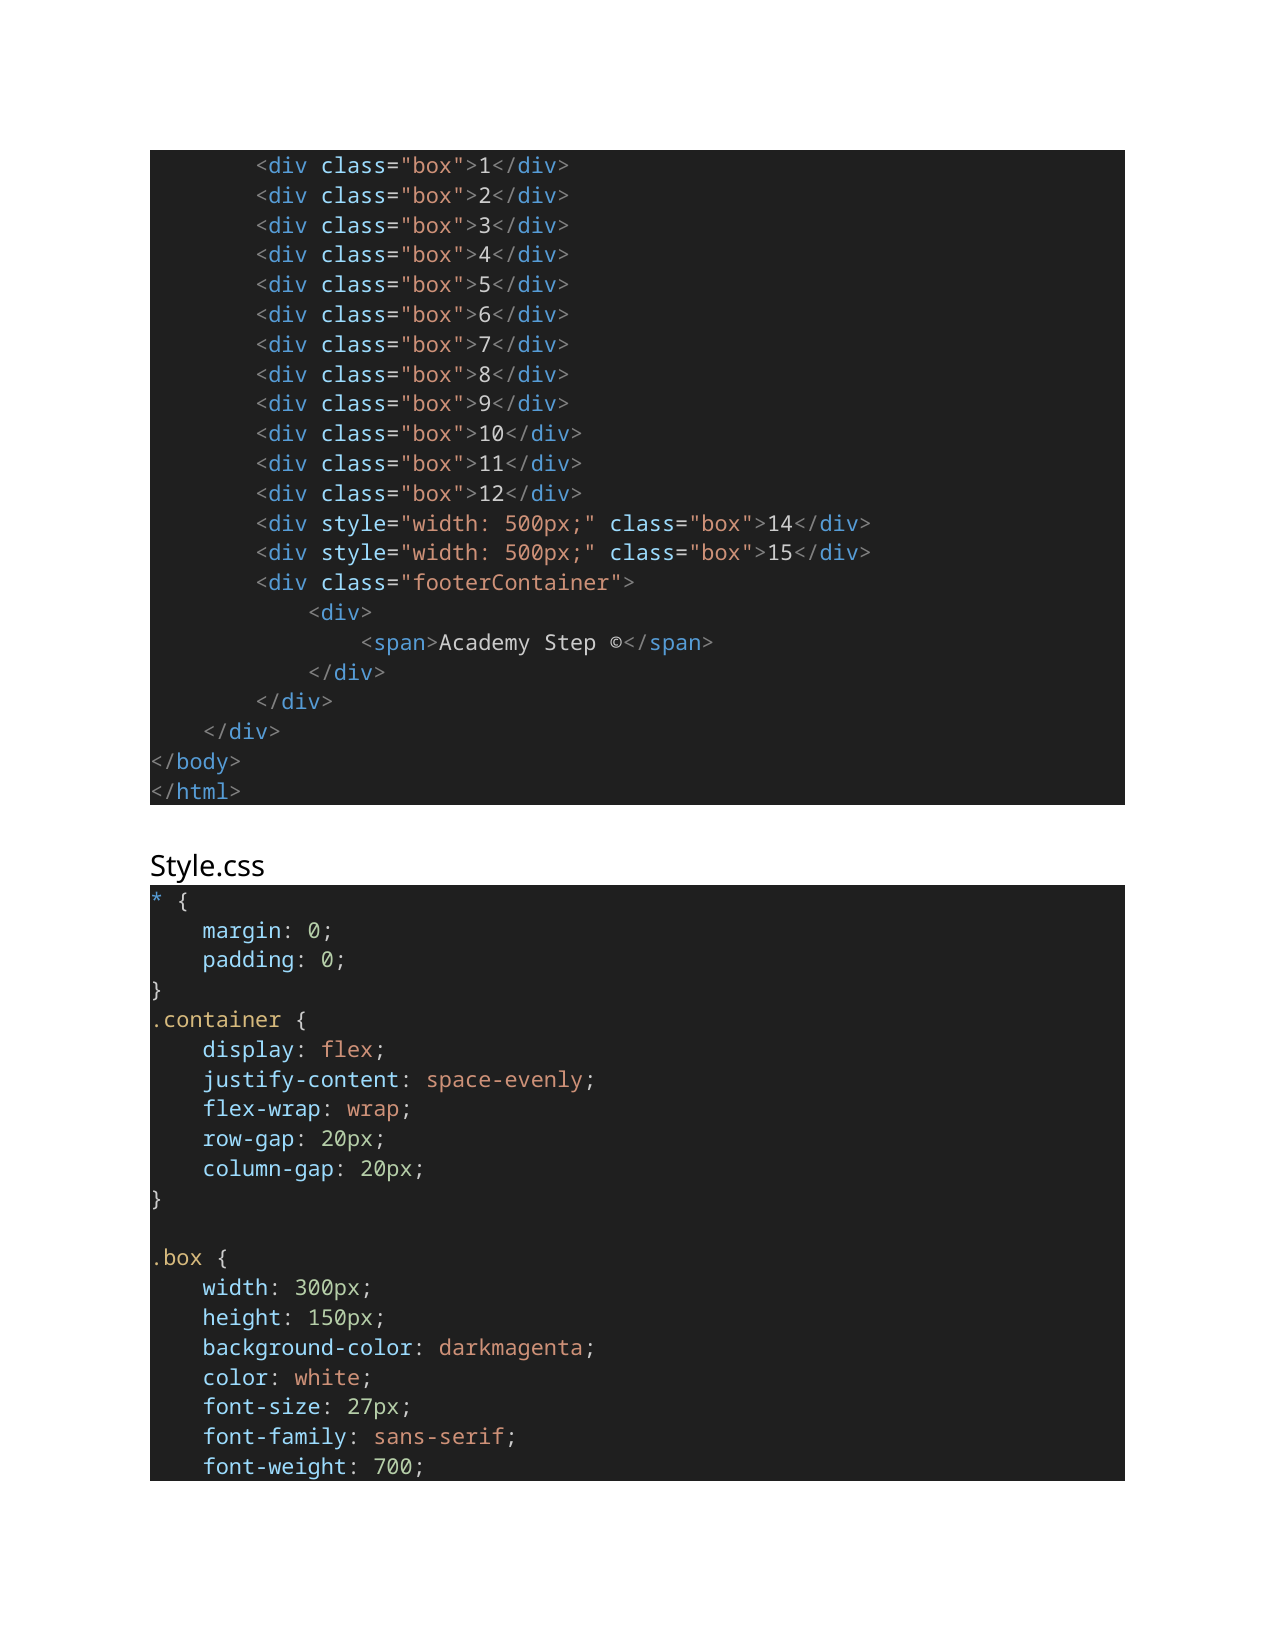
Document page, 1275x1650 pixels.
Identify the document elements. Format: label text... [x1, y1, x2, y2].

text <div class="box">4</div> [150, 239, 1125, 269]
text <div class="box">3</div> [150, 209, 1125, 239]
text margin: 0; [150, 914, 1125, 944]
text <div class="box">8</div> [150, 358, 1125, 388]
text <div class="box">2</div> [150, 180, 1125, 209]
text height: 150px; [150, 1302, 1125, 1332]
text .container { [150, 1004, 1125, 1034]
text <span>Academy Step ©</span> [150, 627, 1125, 656]
text padding: 0; [150, 944, 1125, 974]
text flex-wrap: wrap; [150, 1093, 1125, 1123]
text display: flex; [150, 1034, 1125, 1063]
text <div> [150, 597, 1125, 627]
text <div class="box">7</div> [150, 329, 1125, 358]
text font-weight: 700; [150, 1451, 1125, 1481]
text <div class="box">10</div> [150, 418, 1125, 448]
text </div> [150, 656, 1125, 686]
text </body> [150, 746, 1125, 776]
text font-family: sans-serif; [150, 1421, 1125, 1451]
text <div class="box">9</div> [150, 388, 1125, 418]
text color: white; [150, 1361, 1125, 1391]
text <div class="box">11</div> [150, 448, 1125, 478]
text <div class="box">6</div> [150, 299, 1125, 329]
text background-color: darkmagenta; [150, 1332, 1125, 1361]
text } [150, 1183, 1125, 1212]
text } [150, 974, 1125, 1004]
text </div> [150, 716, 1125, 746]
text <div class="box">5</div> [150, 269, 1125, 299]
text <div class="box">12</div> [150, 478, 1125, 507]
text </div> [150, 686, 1125, 716]
text <div class="box">1</div> [150, 150, 1125, 180]
text * { [150, 885, 1125, 914]
text </html> [150, 776, 1125, 805]
text row-gap: 20px; [150, 1123, 1125, 1153]
text column-gap: 20px; [150, 1153, 1125, 1183]
text Style.css [150, 845, 1125, 885]
text justify-content: space-evenly; [150, 1063, 1125, 1093]
text <div class="footerContainer"> [150, 567, 1125, 597]
text <div style="width: 500px;" class="box">15</div> [150, 537, 1125, 567]
text <div style="width: 500px;" class="box">14</div> [150, 507, 1125, 537]
text .box { [150, 1242, 1125, 1272]
text font-size: 27px; [150, 1391, 1125, 1421]
text width: 300px; [150, 1272, 1125, 1302]
